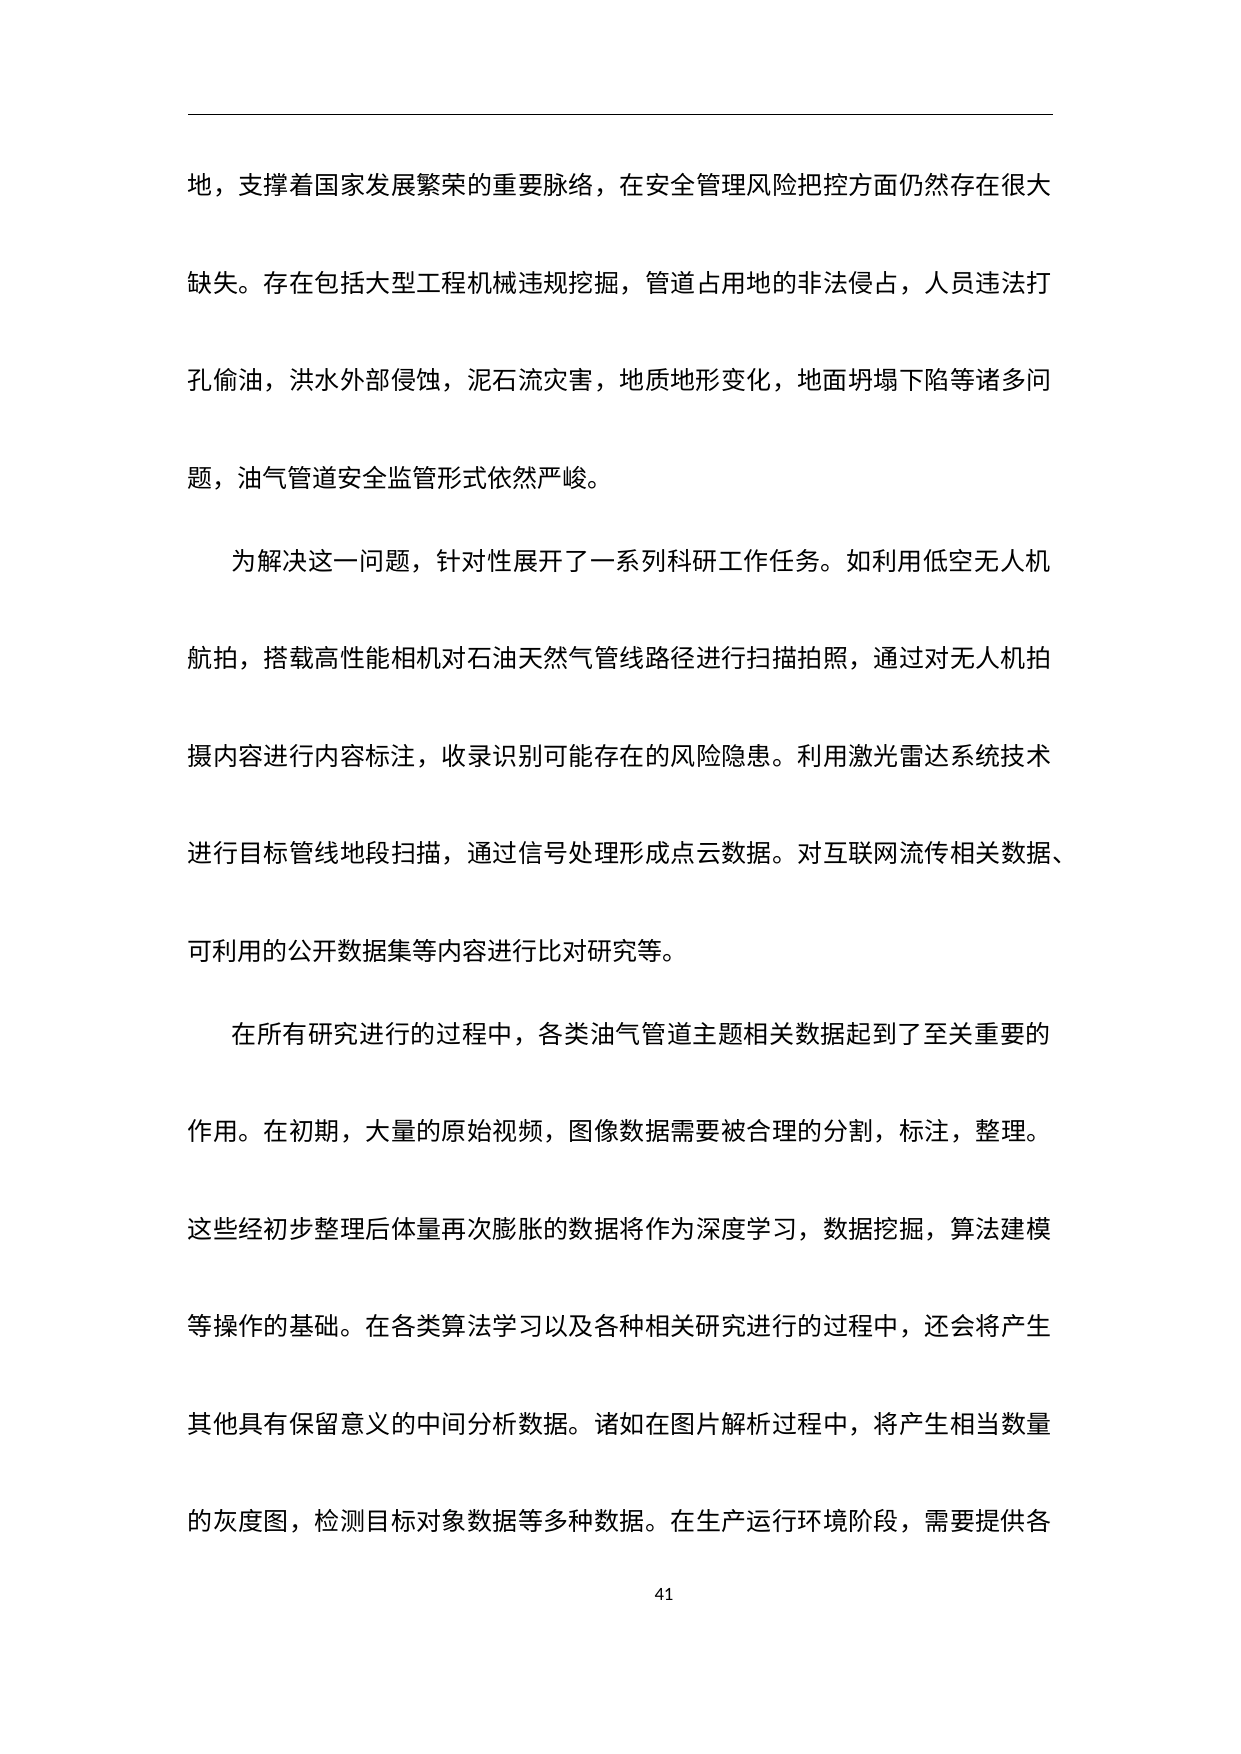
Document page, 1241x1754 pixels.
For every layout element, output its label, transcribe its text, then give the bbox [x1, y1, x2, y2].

text 为解决这一问题，针对性展开了一系列科研工作任务。如利用低空无人机航拍，搭载高性能相机对石油天然气管线路径进行扫描拍照，通过对无人机拍摄内容进行内容标注，收录识别可能存在的风险隐患。利用激光雷达系统技术进行目标管线地段扫描，通过信号处理形成点云数据。对互联网流传相关数据、可利用的公开数据集等内容进行比对研究等。 [187, 527, 1053, 982]
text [187, 151, 1053, 509]
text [187, 1000, 1053, 1552]
